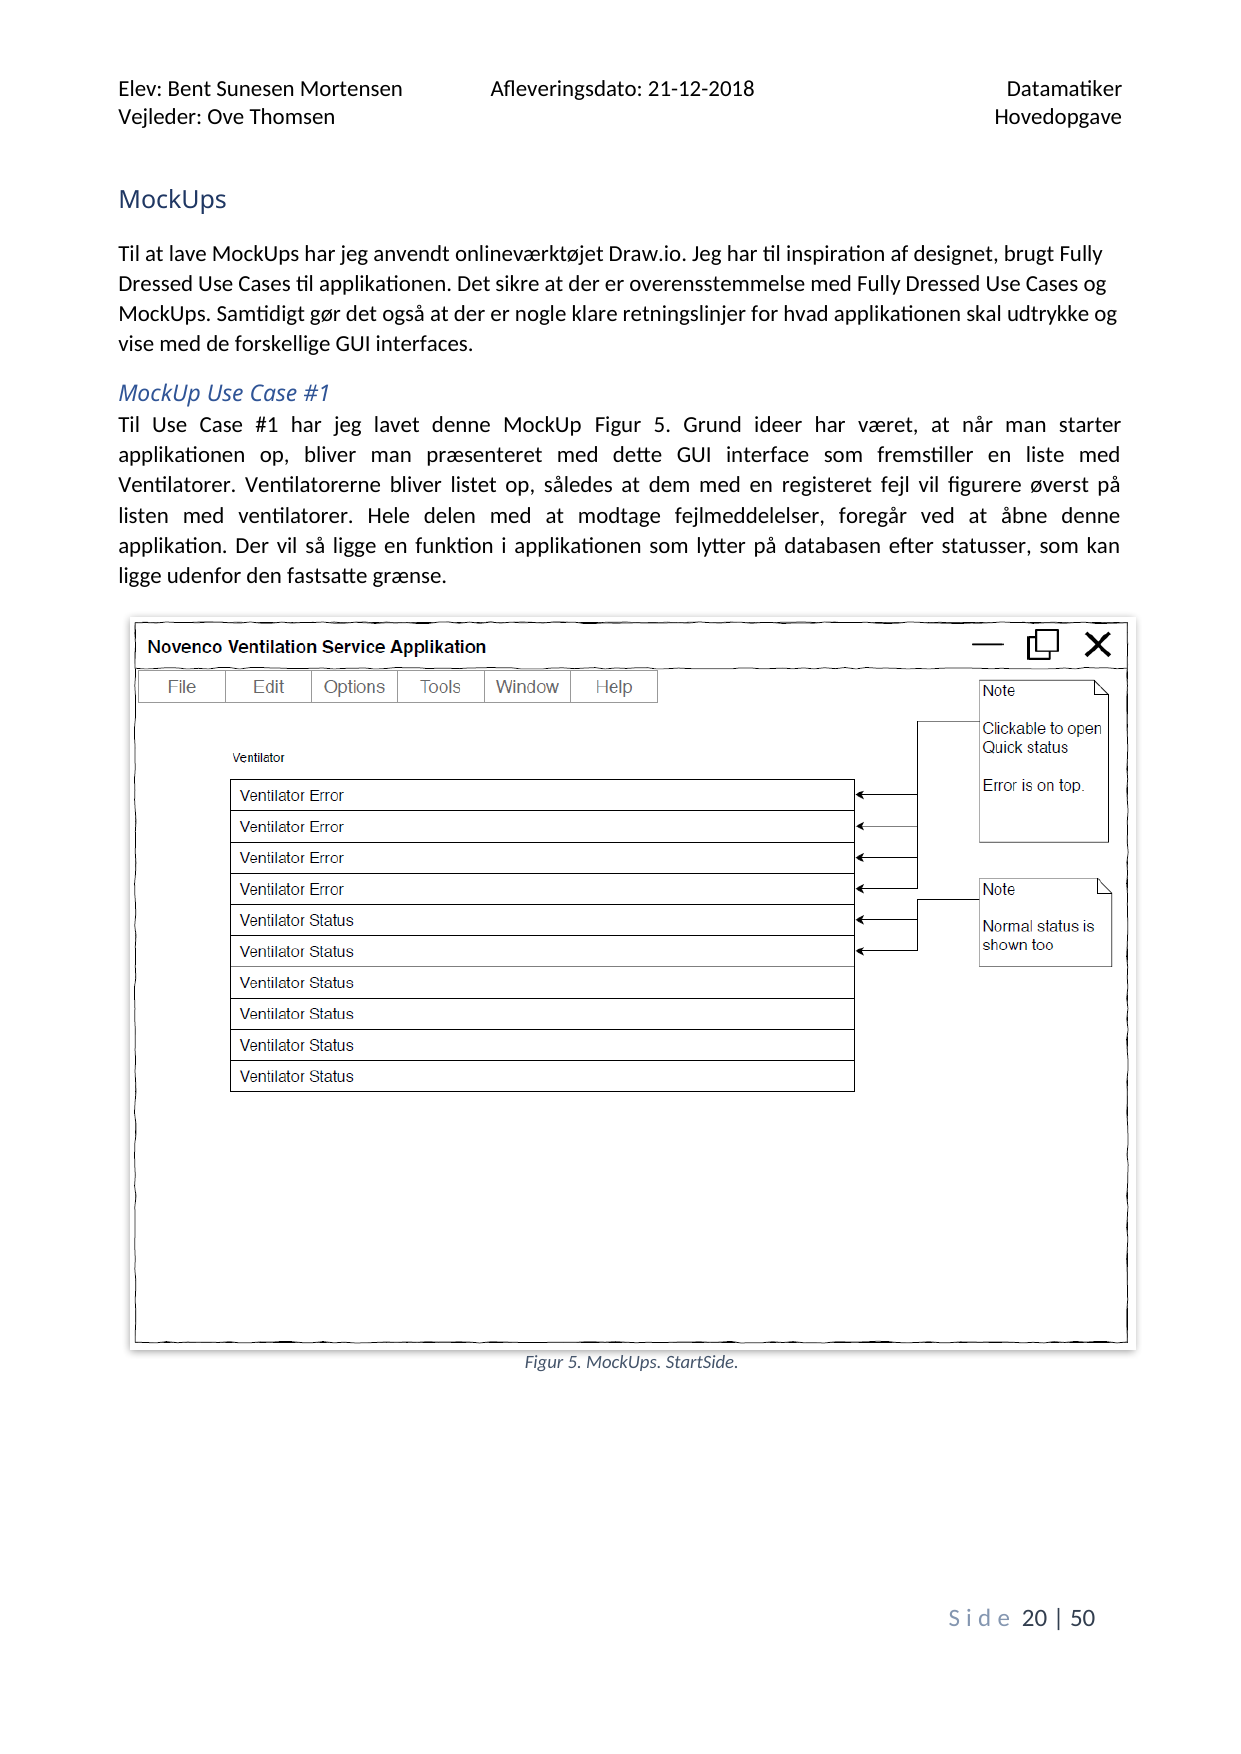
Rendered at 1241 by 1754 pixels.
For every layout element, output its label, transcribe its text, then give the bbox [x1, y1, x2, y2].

subtitle MockUp Use Case #1 [118, 376, 1122, 408]
text Til Use Case #1 har jeg lavet denne MockUp Figur 5. Grund ideer har været, at når man starter applikationen op, bliver man præsenteret med dette GUI interface som fremstiller en liste med Ventilatorer. Ventilatorerne bliver listet op, således at dem med en registeret fejl vil figurere øverst på listen med ventilatorer. Hele delen med at modtage fejlmeddelelser, foregår ved at åbne denne applikation. Der vil så ligge en funktion i applikationen som lytter på databasen efter statusser, som kan ligge udenfor den fastsatte grænse. [118, 410, 1122, 589]
text Til at lave MockUps har jeg anvendt onlineværktøjet Draw.io. Jeg har til inspiration af designet, brugt Fully Dressed Use Cases til applikationen. Det sikre at der er overensstemmelse med Fully Dressed Use Cases og MockUps. Samtidigt gør det også at der er nogle klare retningslinjer for hvad applikationen skal udtrykke og vise med de forskellige GUI interfaces. [118, 239, 1122, 358]
picture [131, 618, 1135, 1349]
subtitle MockUps [118, 181, 1122, 215]
